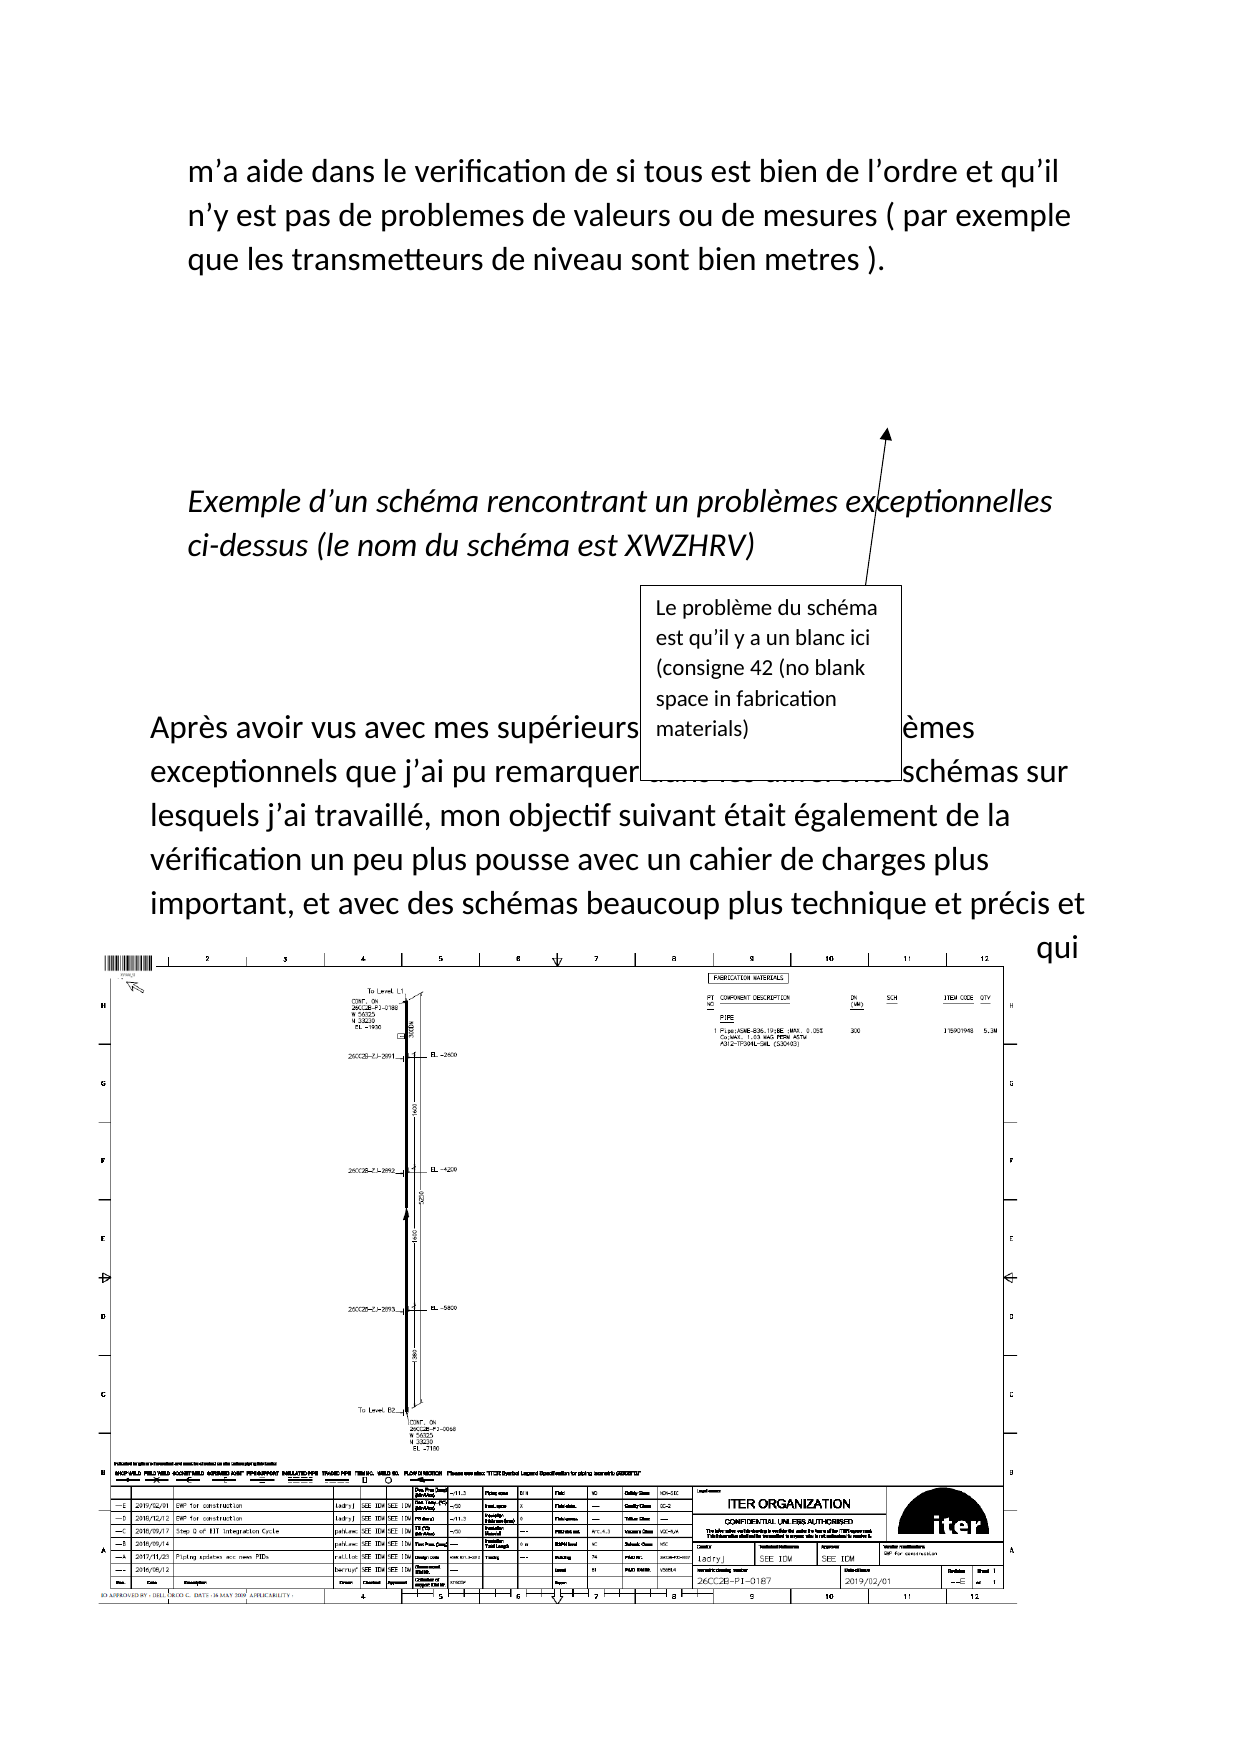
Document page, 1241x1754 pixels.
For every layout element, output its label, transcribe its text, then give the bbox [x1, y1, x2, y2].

text Après avoir vus avec mes supérieurs les différents problèmes exceptionnels que j’ai pu remarquer dans les différents schémas sur lesquels j’ai travaillé, mon objectif suivant était également de la vérification un peu plus pousse avec un cahier de charges plus important, et avec des schémas beaucoup plus technique et précis et qui nous montres les schémas de différents points de vus et qui nous obligent donc à ne pas faire les mêmes vérifications que sur les schémas précédents. En effet, ici il y a beaucoup plus de choses à vérifier que cela soit les dimensions mais également les noms, et aussi si tout est bien à sa place (par exemple que les pièces soient bien avec les bons dimensionnements et avec les bons points de vus). Ce qui était également intéressant avec ces nouveaux schémas ce que le fait d’avoir différents points de vus faits que nous ne pouvons pas faire une généralité sur les différentes erreurs puisque selon les différents points de vus nous avons différentes erreurs donc ceci m’a permis d’utiliser Excel pour la première fois et de pouvoir prendre en main le programme même si je l’ai déjà utilisés par le passe au lycée ou en études supérieurs mais ça m’a quand même permis de me familiariser avec Excel et de pouvoir par la suite faire des programmes Excel . [150, 706, 1090, 967]
text Exemple d’un schéma rencontrant un problèmes exceptionnelles ci-dessus (le nom du schéma est XWZHRV) [870, 480, 1090, 565]
picture [98, 953, 1018, 1604]
text Mon premier objectif dans ce stage était une étude de différents schémas ayant été réalisé auparavant mais pouvant comporter des erreurs. A partir d’un document comportant plusieurs objectifs a observé et plus précisément à détecter les différentes erreurs pouvant se trouver dans les différents schémas qui ont été mis à ma disposition (54 schémas ont été mis à ma disposition pour pouvoir être analyser). Pour pouvoir realiser ce schema , nous allons utiliser l’application excel qui nous permet de faire des tableaux et pouvoir pour chaque schema classifier les differents points dans les diffents cases du NON et du N/A (Not access ) et lorque nous realisons ceci cela permet de detecter les problemes qui sont recurrents mais egalement des problemes qui sont un peu plus exceptionelle et nous allons surtout detecter ces problemes la . En effet , pour pouvoir faire une verification de ces differents schemas , j’ai du utiliser les differents moyens que j’ai utilise durant ma premiere annee de BTS CIRA , comme par exemple l’instrumentation avec l’etudes de vannes de regulation de debit qui m’a permis de connaitre les valeurs de mesures et qui m’a aide dans le verification de si tous est bien de l’ordre et qu’il n’y est pas de problemes de valeurs ou de mesures ( par exemple que les transmetteurs de niveau sont bien metres ). [187, 150, 1090, 279]
text Exemple d’un schéma rencontrant un problèmes exceptionnelles ci-dessus (le nom du schéma est XWZHRV) [187, 480, 879, 565]
